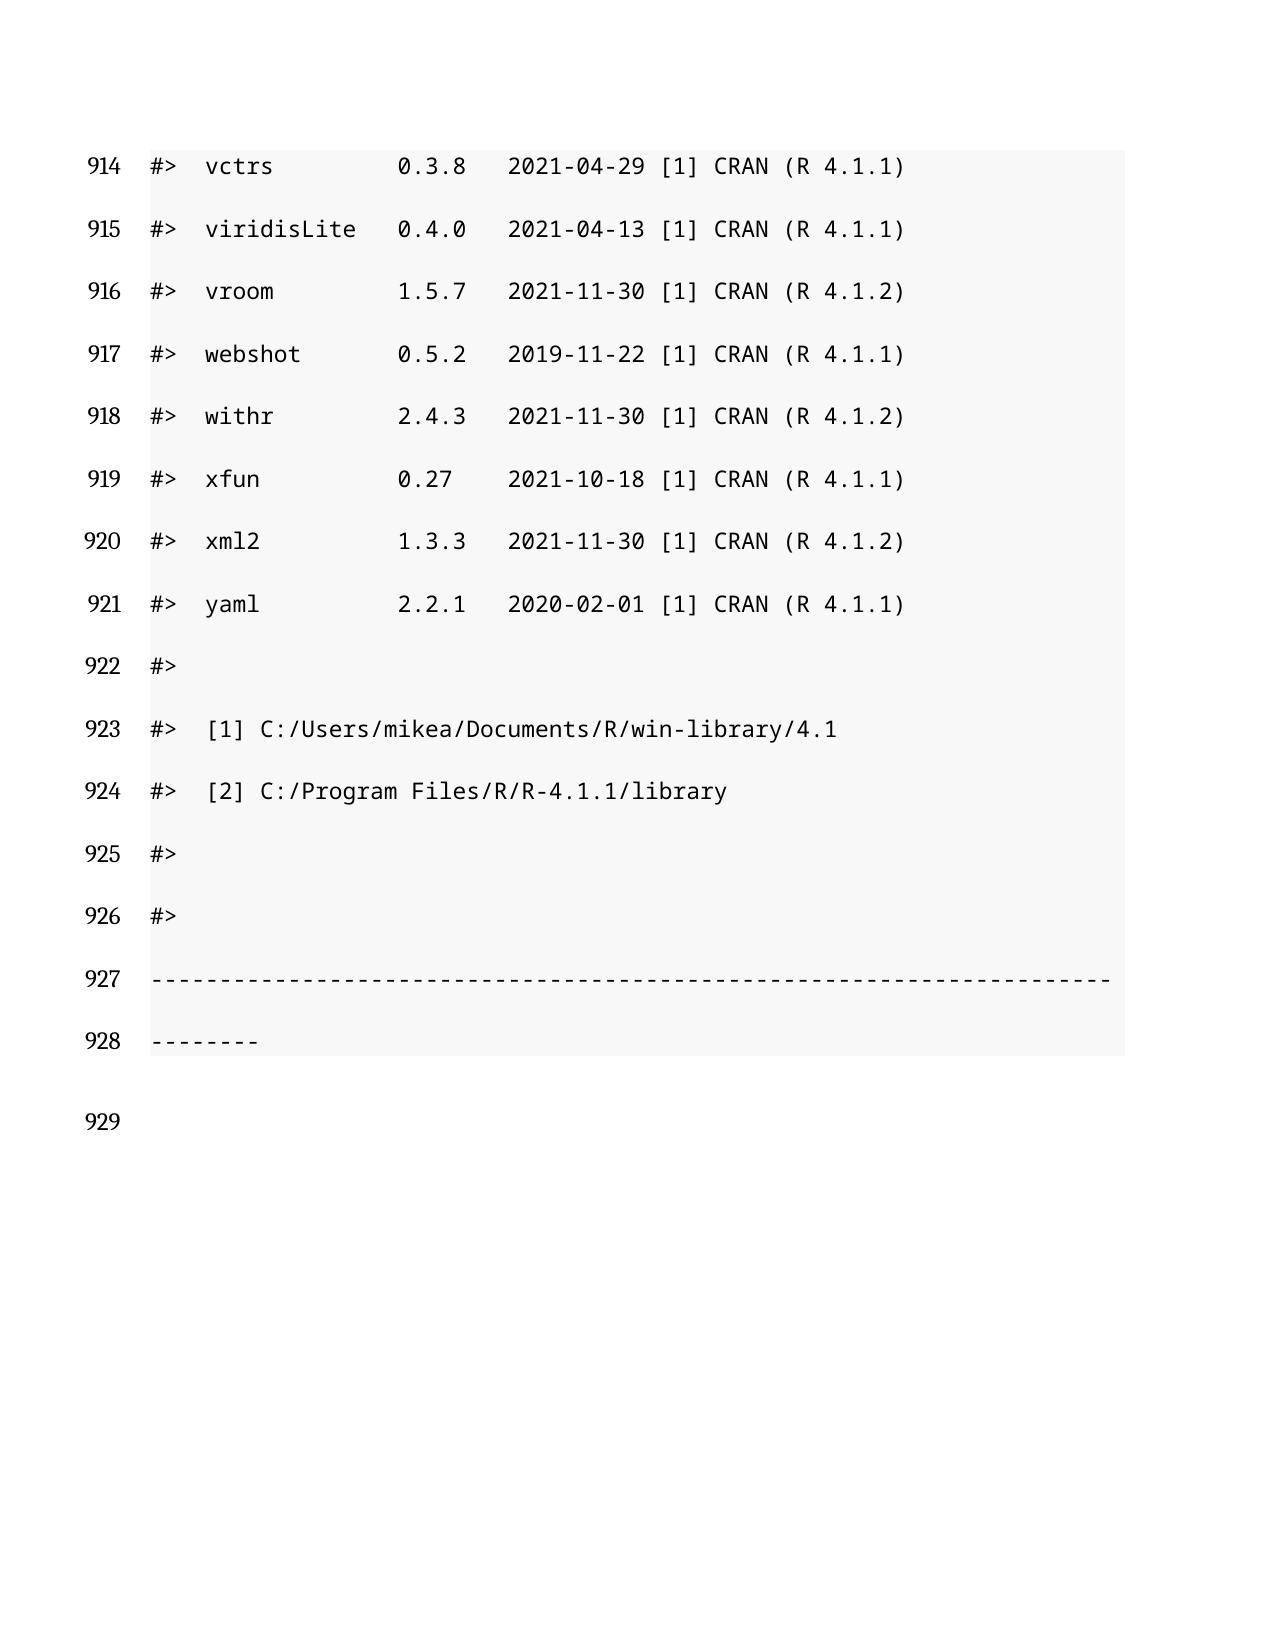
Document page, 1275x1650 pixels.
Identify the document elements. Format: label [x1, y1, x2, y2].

text [150, 150, 1125, 1056]
